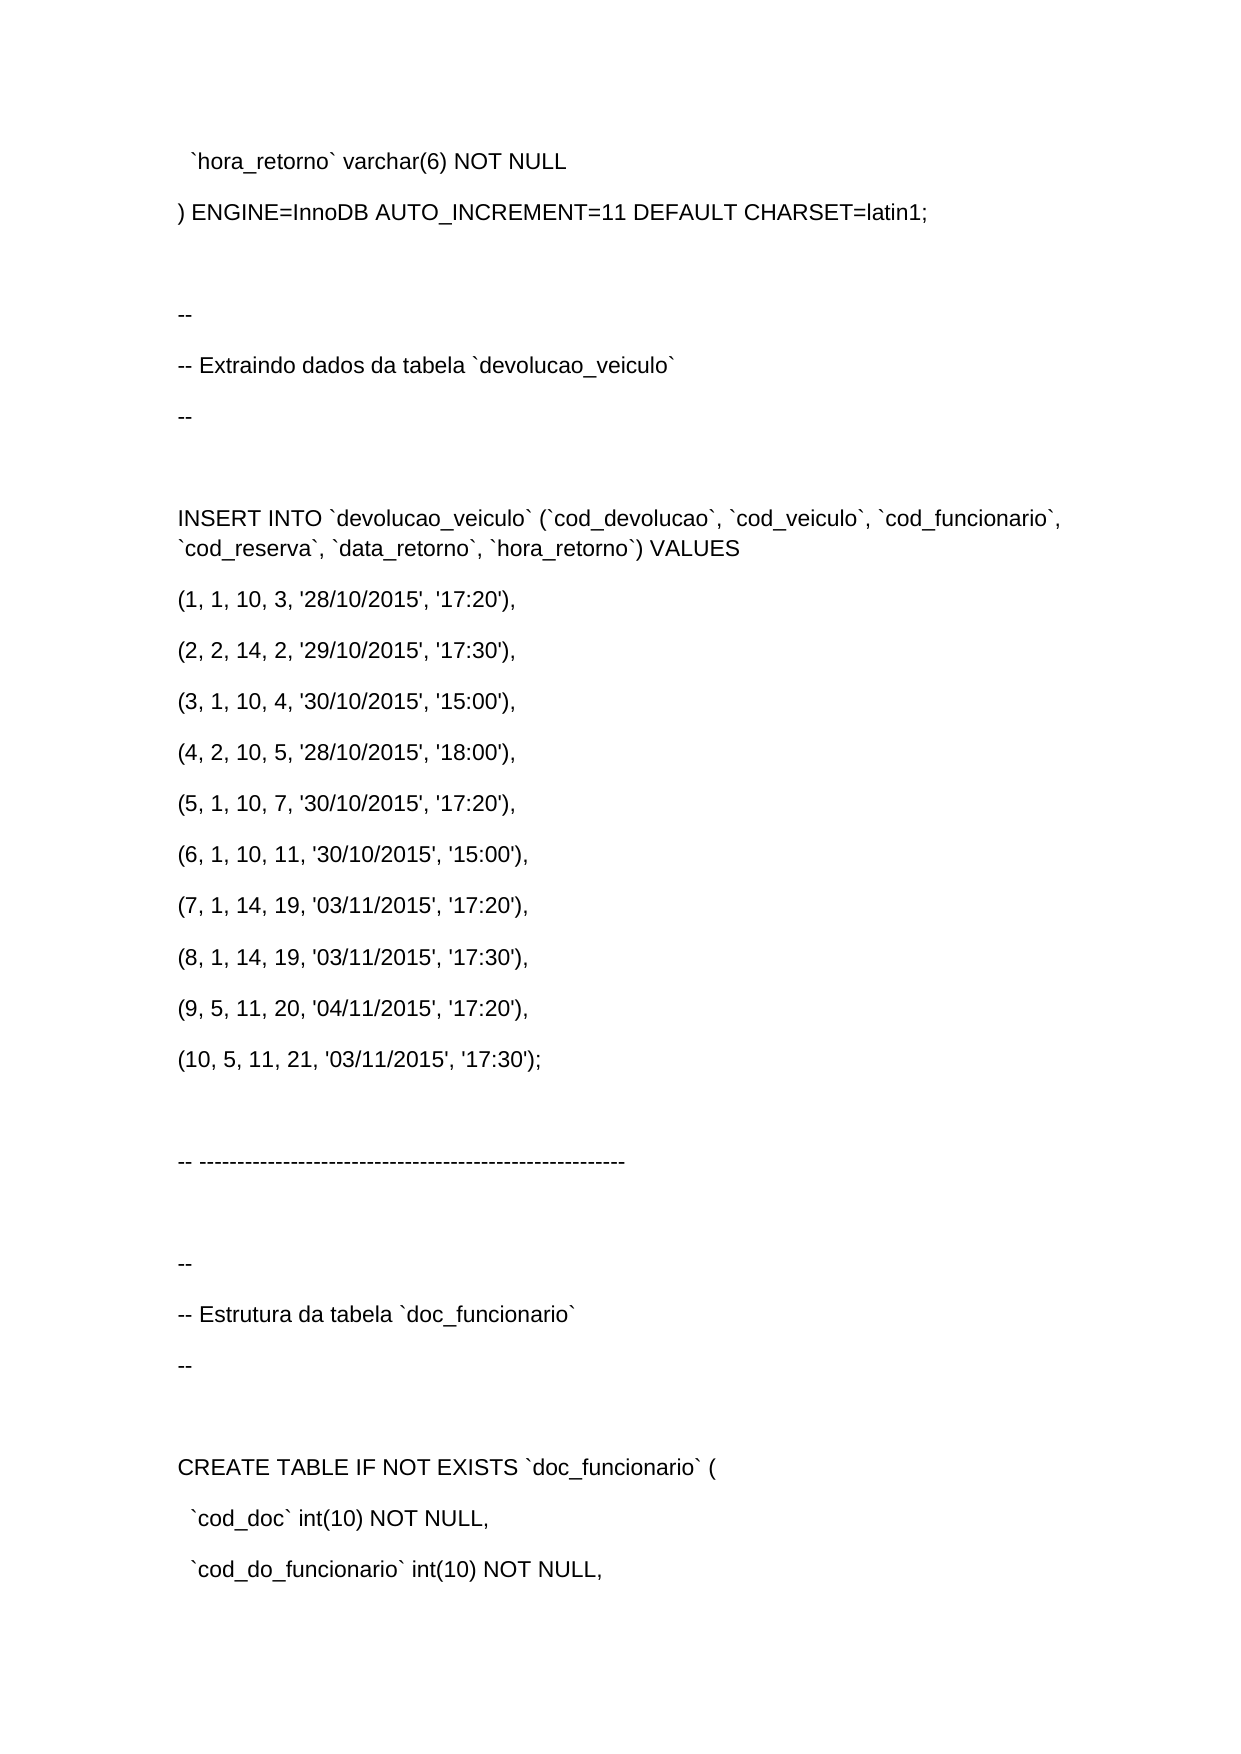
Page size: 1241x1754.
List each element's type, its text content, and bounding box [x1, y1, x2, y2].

text (1, 1, 10, 3, '28/10/2015', '17:20'), [177, 586, 1063, 612]
text (9, 5, 11, 20, '04/11/2015', '17:20'), [177, 994, 1063, 1021]
text `hora_retorno` varchar(6) NOT NULL [177, 148, 1063, 174]
text -- Estrutura da tabela `doc_funcionario` [177, 1301, 1063, 1327]
text -- [177, 403, 1063, 429]
text (7, 1, 14, 19, '03/11/2015', '17:20'), [177, 892, 1063, 919]
text (2, 2, 14, 2, '29/10/2015', '17:30'), [177, 637, 1063, 663]
text -- -------------------------------------------------------- [177, 1148, 1063, 1174]
text (10, 5, 11, 21, '03/11/2015', '17:30'); [177, 1046, 1063, 1072]
text -- [177, 1250, 1063, 1276]
text (5, 1, 10, 7, '30/10/2015', '17:20'), [177, 790, 1063, 817]
text ) ENGINE=InnoDB AUTO_INCREMENT=11 DEFAULT CHARSET=latin1; [177, 199, 1063, 225]
text -- [177, 301, 1063, 327]
text `cod_doc` int(10) NOT NULL, [177, 1505, 1063, 1531]
text CREATE TABLE IF NOT EXISTS `doc_funcionario` ( [177, 1454, 1063, 1480]
text (4, 2, 10, 5, '28/10/2015', '18:00'), [177, 739, 1063, 766]
text INSERT INTO `devolucao_veiculo` (`cod_devolucao`, `cod_veiculo`, `cod_funcionario`, `cod_reserva`, `data_retorno`, `hora_retorno`) VALUES [177, 505, 1063, 561]
text (6, 1, 10, 11, '30/10/2015', '15:00'), [177, 841, 1063, 868]
text (8, 1, 14, 19, '03/11/2015', '17:30'), [177, 943, 1063, 970]
text -- Extraindo dados da tabela `devolucao_veiculo` [177, 352, 1063, 378]
text (3, 1, 10, 4, '30/10/2015', '15:00'), [177, 688, 1063, 714]
text `cod_do_funcionario` int(10) NOT NULL, [177, 1556, 1063, 1582]
text -- [177, 1352, 1063, 1378]
